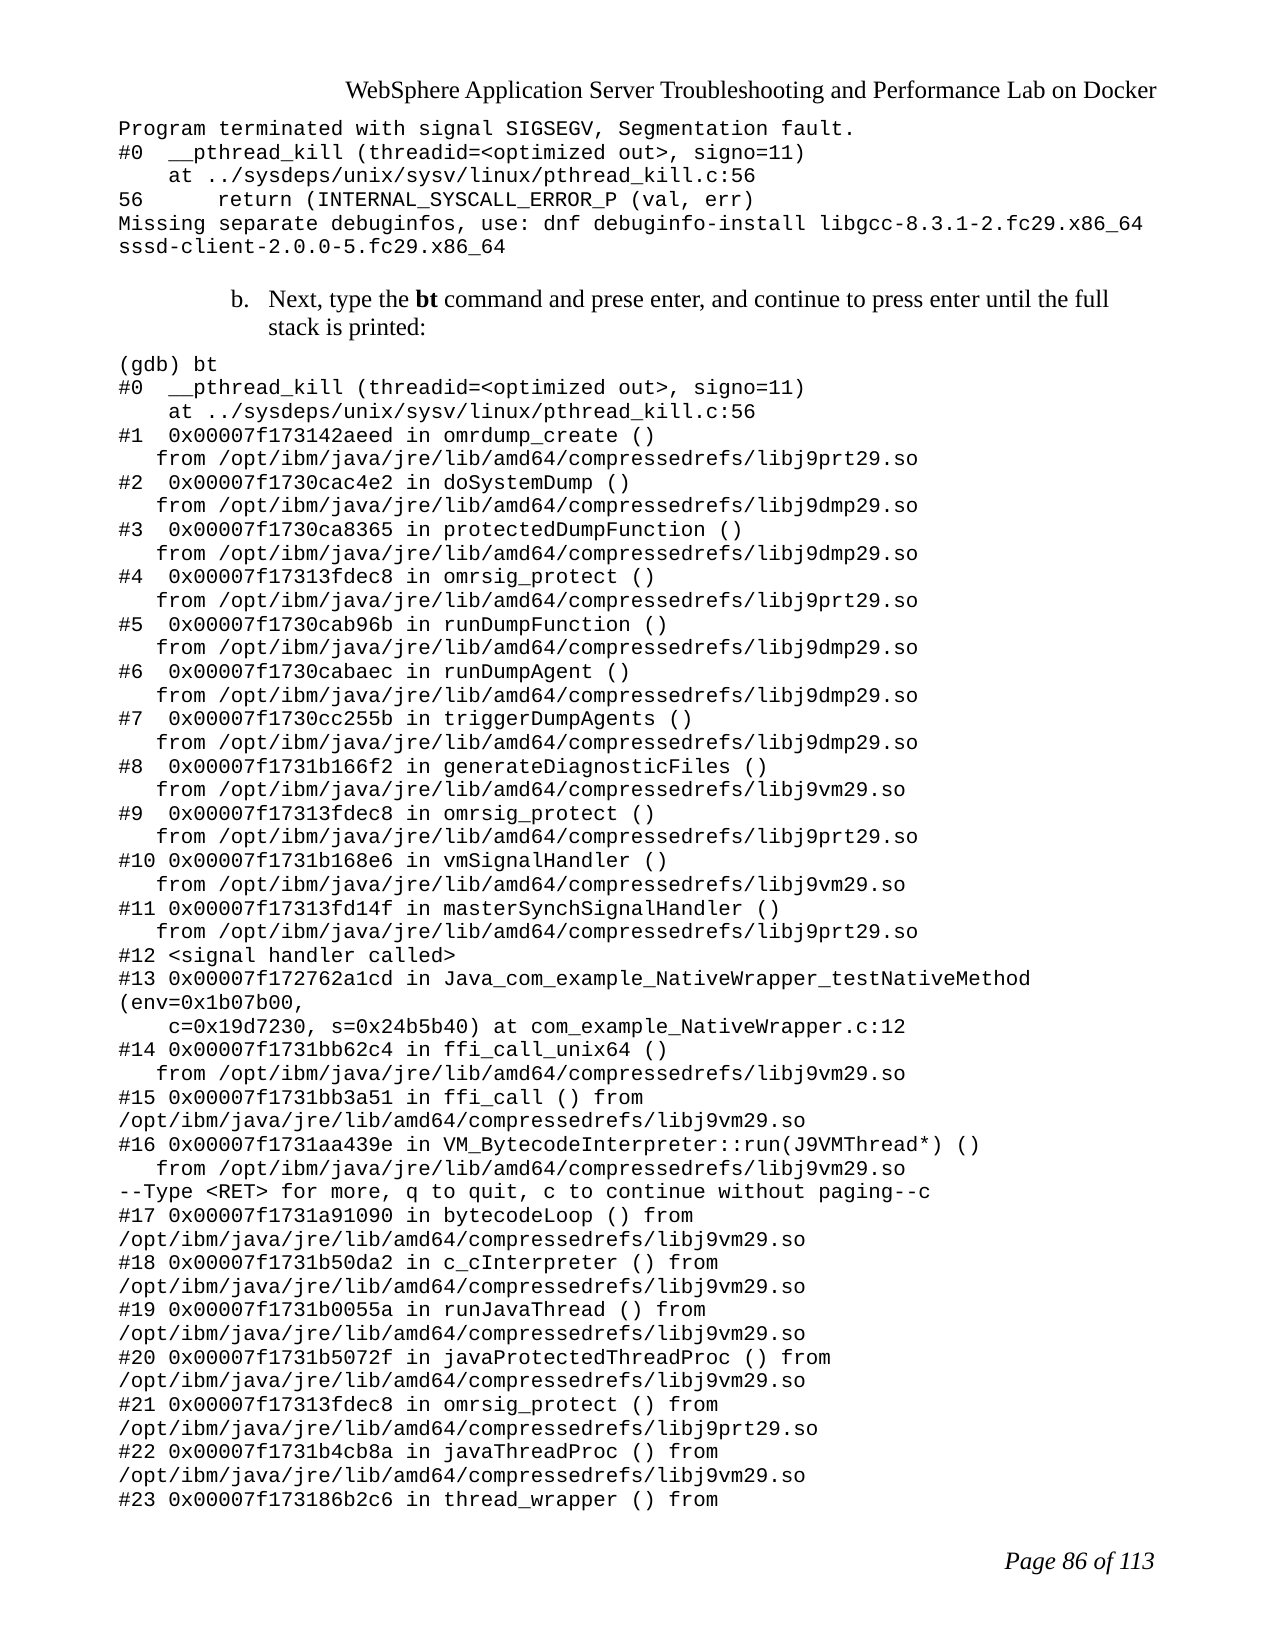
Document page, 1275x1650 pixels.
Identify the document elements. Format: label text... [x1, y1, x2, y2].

text from /opt/ibm/java/jre/lib/amd64/compressedrefs/libj9dmp29.so [118, 732, 1157, 756]
text #5 0x00007f1730cab96b in runDumpFunction () [118, 614, 1157, 637]
text #2 0x00007f1730cac4e2 in doSystemDump () [118, 472, 1157, 496]
text at ../sysdeps/unix/sysv/linux/pthread_kill.c:56 [118, 401, 1157, 424]
text #15 0x00007f1731bb3a51 in ffi_call () from /opt/ibm/java/jre/lib/amd64/compressedrefs/libj9vm29.so [118, 1087, 1157, 1134]
text #22 0x00007f1731b4cb8a in javaThreadProc () from /opt/ibm/java/jre/lib/amd64/compressedrefs/libj9vm29.so [118, 1441, 1157, 1489]
text c=0x19d7230, s=0x24b5b40) at com_example_NativeWrapper.c:12 [118, 1016, 1157, 1039]
text (gdb) bt [118, 354, 1157, 377]
text from /opt/ibm/java/jre/lib/amd64/compressedrefs/libj9dmp29.so [118, 543, 1157, 566]
text #0 __pthread_kill (threadid=<optimized out>, signo=11) [118, 142, 1157, 165]
text #16 0x00007f1731aa439e in VM_BytecodeInterpreter::run(J9VMThread*) () [118, 1134, 1157, 1158]
text #13 0x00007f172762a1cd in Java_com_example_NativeWrapper_testNativeMethod (env=0x1b07b00, [118, 968, 1157, 1016]
text #9 0x00007f17313fdec8 in omrsig_protect () [118, 803, 1157, 827]
text #0 __pthread_kill (threadid=<optimized out>, signo=11) [118, 377, 1157, 401]
text #20 0x00007f1731b5072f in javaProtectedThreadProc () from /opt/ibm/java/jre/lib/amd64/compressedrefs/libj9vm29.so [118, 1347, 1157, 1394]
text #21 0x00007f17313fdec8 in omrsig_protect () from /opt/ibm/java/jre/lib/amd64/compressedrefs/libj9prt29.so [118, 1394, 1157, 1441]
text at ../sysdeps/unix/sysv/linux/pthread_kill.c:56 [118, 165, 1157, 189]
text from /opt/ibm/java/jre/lib/amd64/compressedrefs/libj9vm29.so [118, 779, 1157, 803]
text #18 0x00007f1731b50da2 in c_cInterpreter () from /opt/ibm/java/jre/lib/amd64/compressedrefs/libj9vm29.so [118, 1252, 1157, 1299]
text 56 return (INTERNAL_SYSCALL_ERROR_P (val, err) [118, 189, 1157, 213]
text #11 0x00007f17313fd14f in masterSynchSignalHandler () [118, 897, 1157, 921]
text #7 0x00007f1730cc255b in triggerDumpAgents () [118, 708, 1157, 732]
text from /opt/ibm/java/jre/lib/amd64/compressedrefs/libj9prt29.so [118, 590, 1157, 614]
text from /opt/ibm/java/jre/lib/amd64/compressedrefs/libj9vm29.so [118, 1063, 1157, 1087]
text #12 <signal handler called> [118, 945, 1157, 968]
text from /opt/ibm/java/jre/lib/amd64/compressedrefs/libj9prt29.so [118, 827, 1157, 850]
text #4 0x00007f17313fdec8 in omrsig_protect () [118, 566, 1157, 590]
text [118, 1489, 1157, 1512]
text #6 0x00007f1730cabaec in runDumpAgent () [118, 661, 1157, 685]
text from /opt/ibm/java/jre/lib/amd64/compressedrefs/libj9dmp29.so [118, 496, 1157, 519]
list Next, type the bt command and prese enter, and continue to press enter until the full stack is printed: [231, 284, 1157, 341]
text from /opt/ibm/java/jre/lib/amd64/compressedrefs/libj9vm29.so [118, 1158, 1157, 1181]
text Program terminated with signal SIGSEGV, Segmentation fault. [118, 118, 1157, 142]
text #19 0x00007f1731b0055a in runJavaThread () from /opt/ibm/java/jre/lib/amd64/compressedrefs/libj9vm29.so [118, 1299, 1157, 1347]
text #3 0x00007f1730ca8365 in protectedDumpFunction () [118, 519, 1157, 543]
text #10 0x00007f1731b168e6 in vmSignalHandler () [118, 850, 1157, 874]
text #1 0x00007f173142aeed in omrdump_create () [118, 424, 1157, 448]
text from /opt/ibm/java/jre/lib/amd64/compressedrefs/libj9prt29.so [118, 448, 1157, 472]
text from /opt/ibm/java/jre/lib/amd64/compressedrefs/libj9dmp29.so [118, 637, 1157, 661]
text #14 0x00007f1731bb62c4 in ffi_call_unix64 () [118, 1039, 1157, 1063]
text #17 0x00007f1731a91090 in bytecodeLoop () from /opt/ibm/java/jre/lib/amd64/compressedrefs/libj9vm29.so [118, 1205, 1157, 1252]
text from /opt/ibm/java/jre/lib/amd64/compressedrefs/libj9dmp29.so [118, 685, 1157, 708]
text Missing separate debuginfos, use: dnf debuginfo-install libgcc-8.3.1-2.fc29.x86_64 sssd-client-2.0.0-5.fc29.x86_64 [118, 213, 1157, 284]
text from /opt/ibm/java/jre/lib/amd64/compressedrefs/libj9vm29.so [118, 874, 1157, 897]
text #8 0x00007f1731b166f2 in generateDiagnosticFiles () [118, 756, 1157, 779]
text from /opt/ibm/java/jre/lib/amd64/compressedrefs/libj9prt29.so [118, 921, 1157, 945]
text --Type <RET> for more, q to quit, c to continue without paging--c [118, 1181, 1157, 1205]
